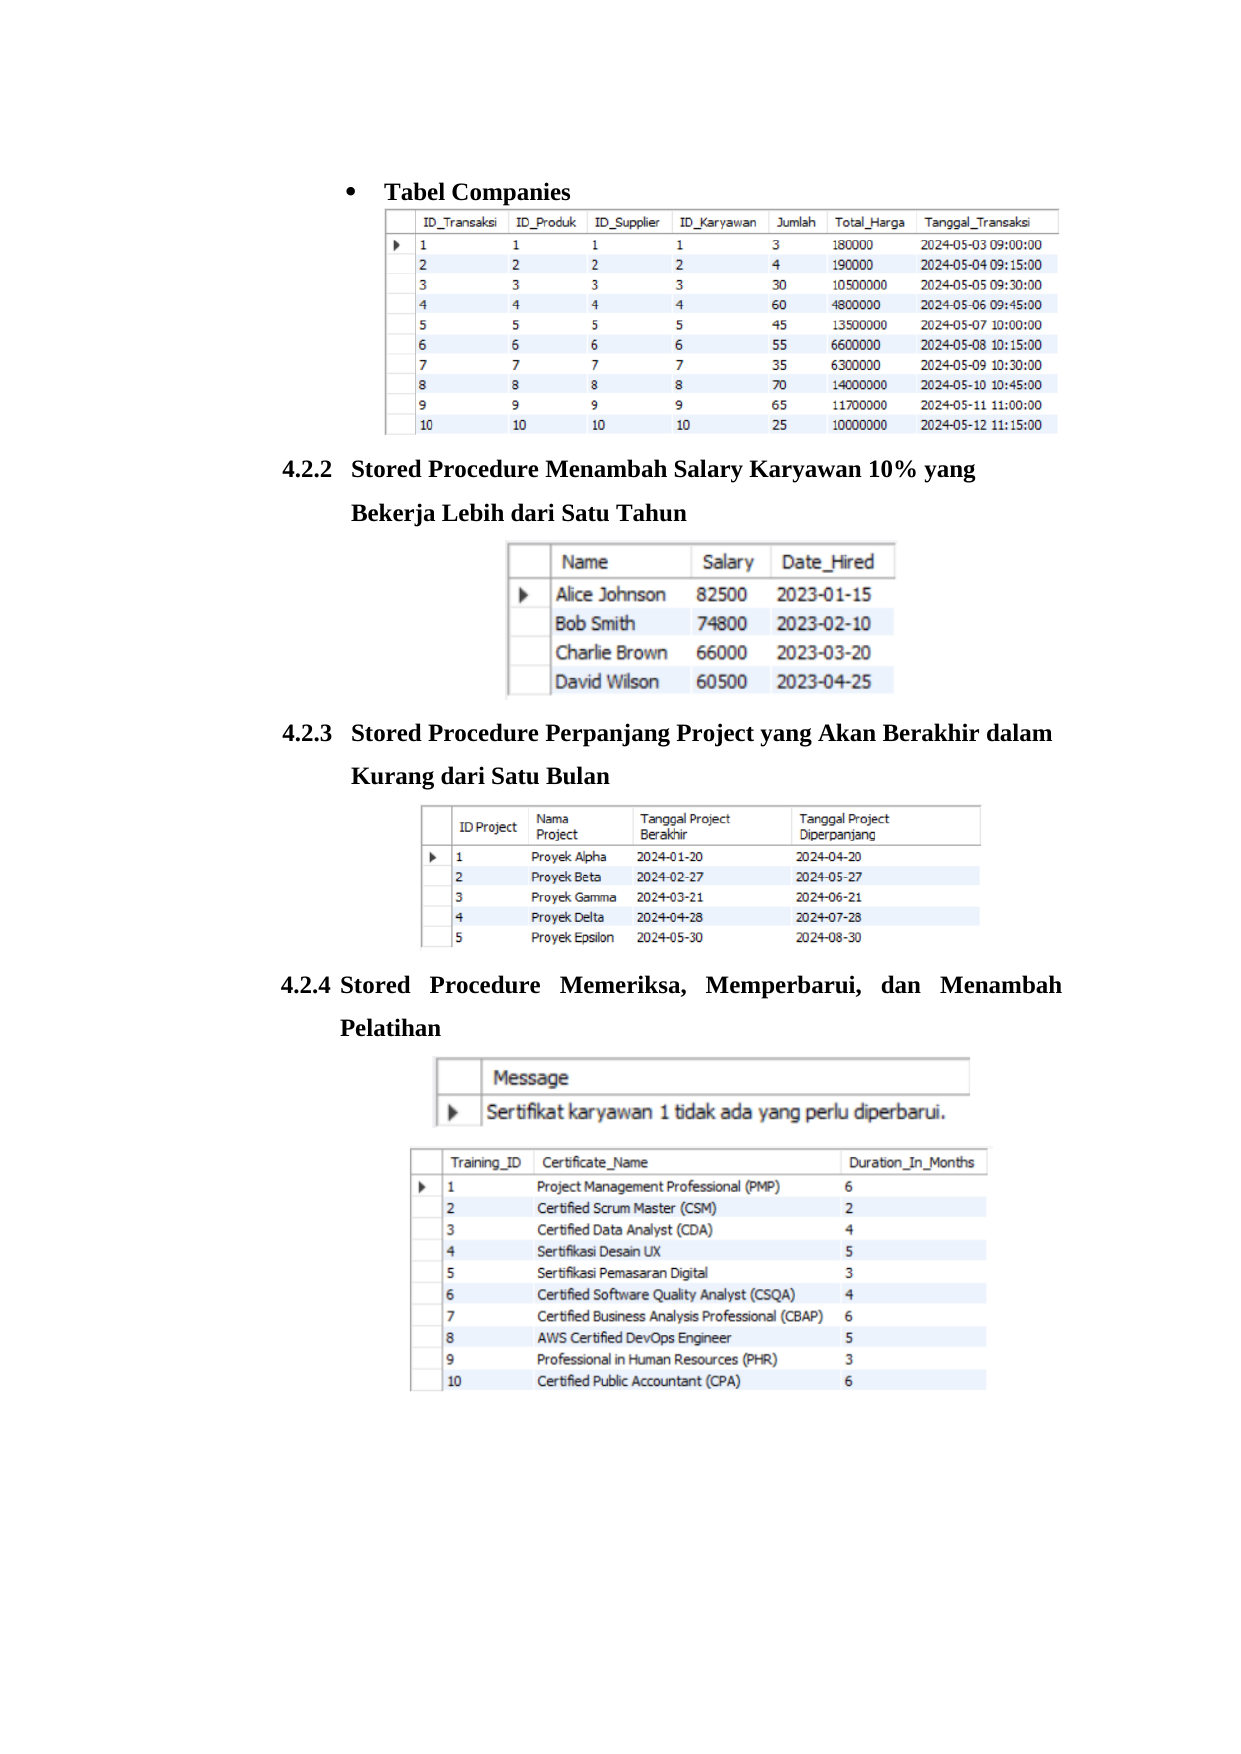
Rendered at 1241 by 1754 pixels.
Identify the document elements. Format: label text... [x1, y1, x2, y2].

subtitle Stored Procedure Menambah Salary Karyawan 10% yang Bekerja Lebih dari Satu Tahun [282, 454, 1063, 526]
subtitle Stored Procedure Memeriksa, Memperbarui, dan Menambah Pelatihan [281, 970, 1063, 1042]
subtitle Stored Procedure Perpanjang Project yang Akan Berakhir dalam Kurang dari Satu Bulan [282, 718, 1063, 790]
picture [419, 804, 983, 951]
picture [383, 208, 1062, 436]
picture [409, 1146, 994, 1393]
list Tabel Companies [346, 177, 1063, 206]
picture [505, 540, 898, 700]
picture [432, 1056, 971, 1128]
